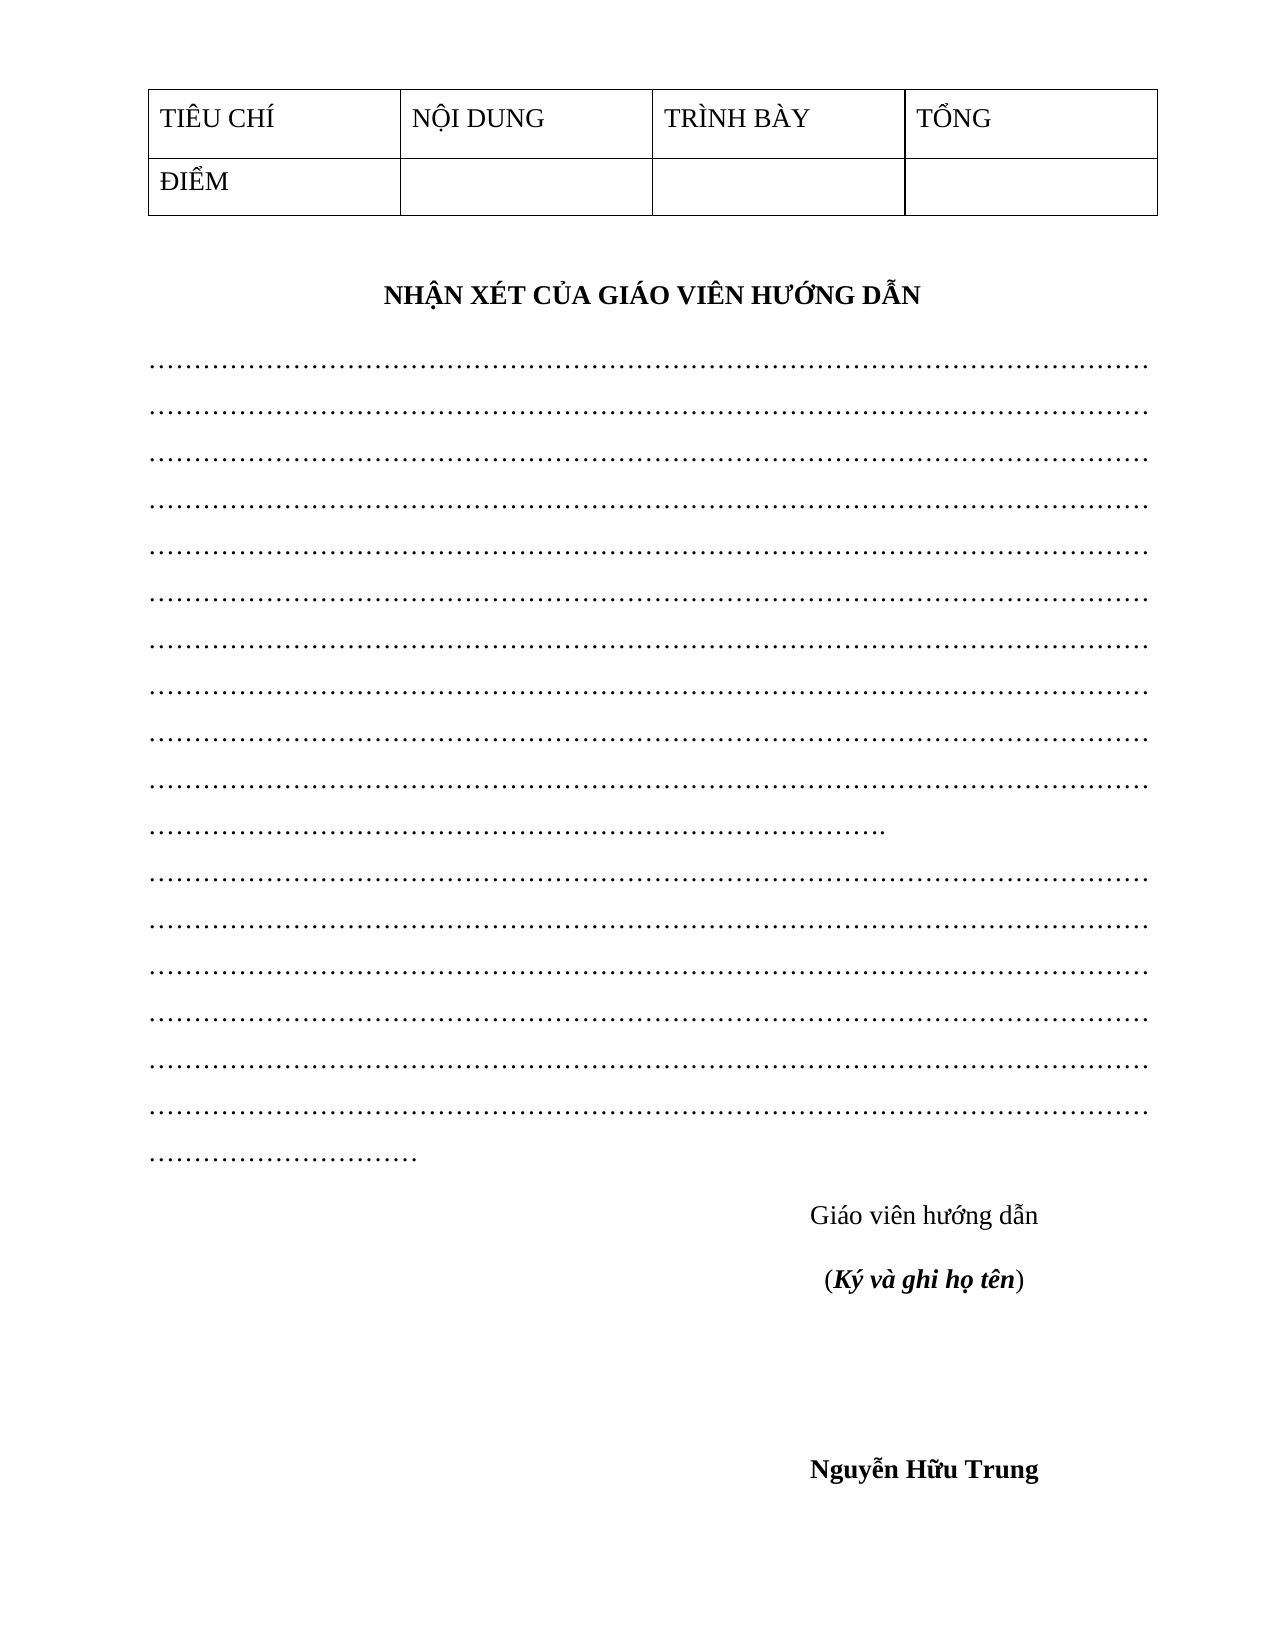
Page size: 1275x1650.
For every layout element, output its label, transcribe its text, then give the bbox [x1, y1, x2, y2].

table_header NỘI DUNG [401, 90, 652, 158]
table_cell [653, 159, 904, 215]
text Nguyễn Hữu Trung [691, 1453, 1157, 1484]
text ………………………………………………………………………………………………………………………………………………………………………………………………………………………………………………………………………………………………………………………………………………………………………………………………………………………………………………………………………………………………………………………………………………………………………………………………………………………………………………………………………………………………………………………………………………………………………………………………………………………………………………………………………………………………………………………………………………………………………………………………………………………………………………………………………………………………….………………………………………………………………………………………………………………………………………………………………………………………………………………………………………………………………………………………………………………………………………………………………………………………………………………………………………………………………………………………………………………………………………………………………………………………………………………………………………… [148, 343, 1157, 1167]
text Giáo viên hướng dẫn [691, 1199, 1157, 1231]
table_header TỔNG [906, 90, 1157, 158]
text NHẬN XÉT CỦA GIÁO VIÊN HƯỚNG DẪN [148, 279, 1157, 311]
table_cell [906, 159, 1157, 215]
table_cell [401, 159, 652, 215]
table_header TIÊU CHÍ [149, 90, 400, 158]
table_cell ĐIỂM [149, 159, 400, 215]
text (Ký và ghi họ tên) [691, 1263, 1157, 1294]
table_header TRÌNH BÀY [653, 90, 904, 158]
